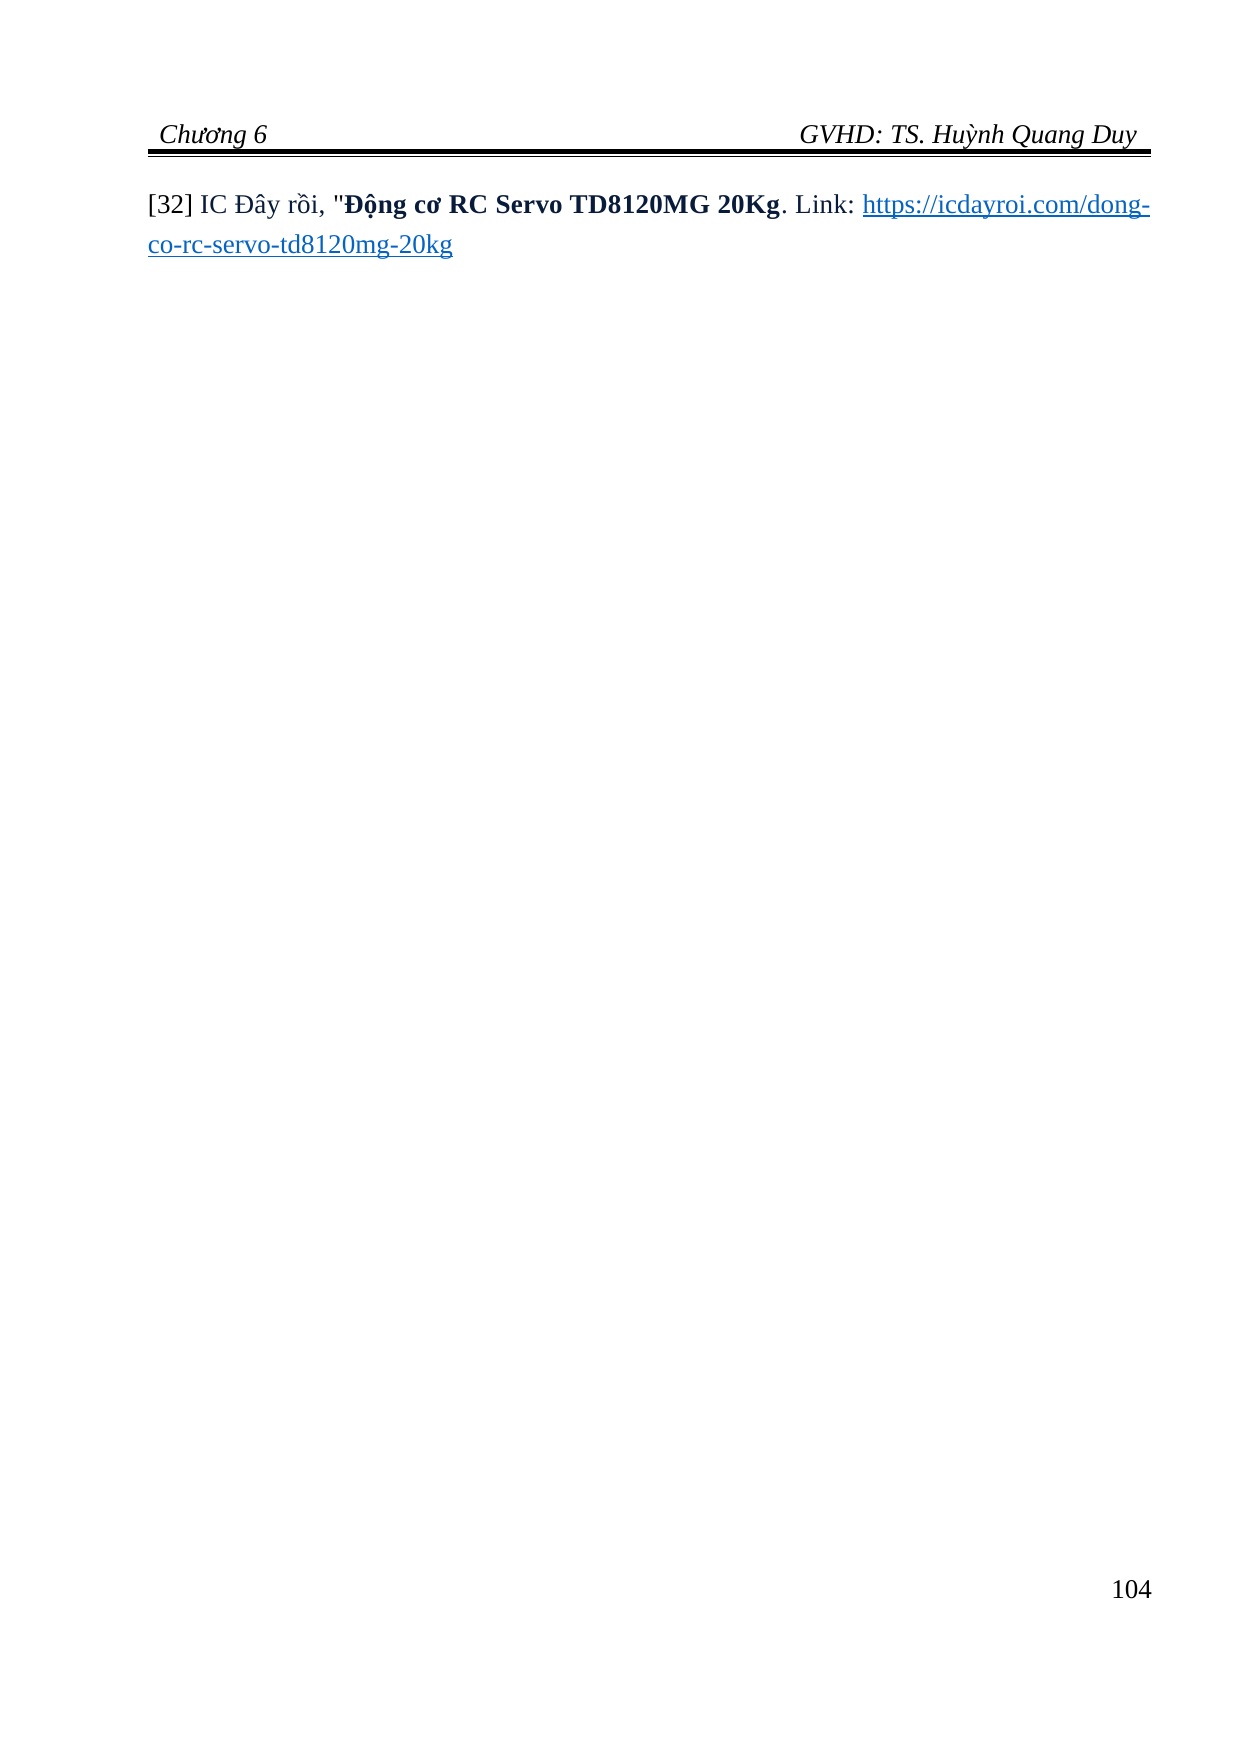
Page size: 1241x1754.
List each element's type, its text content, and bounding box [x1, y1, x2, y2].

text [32] IC Đây rồi, "Động cơ RC Servo TD8120MG 20Kg. Link: https://icdayroi.com/dong-co-rc-servo-td8120mg-20kg [148, 188, 1166, 260]
